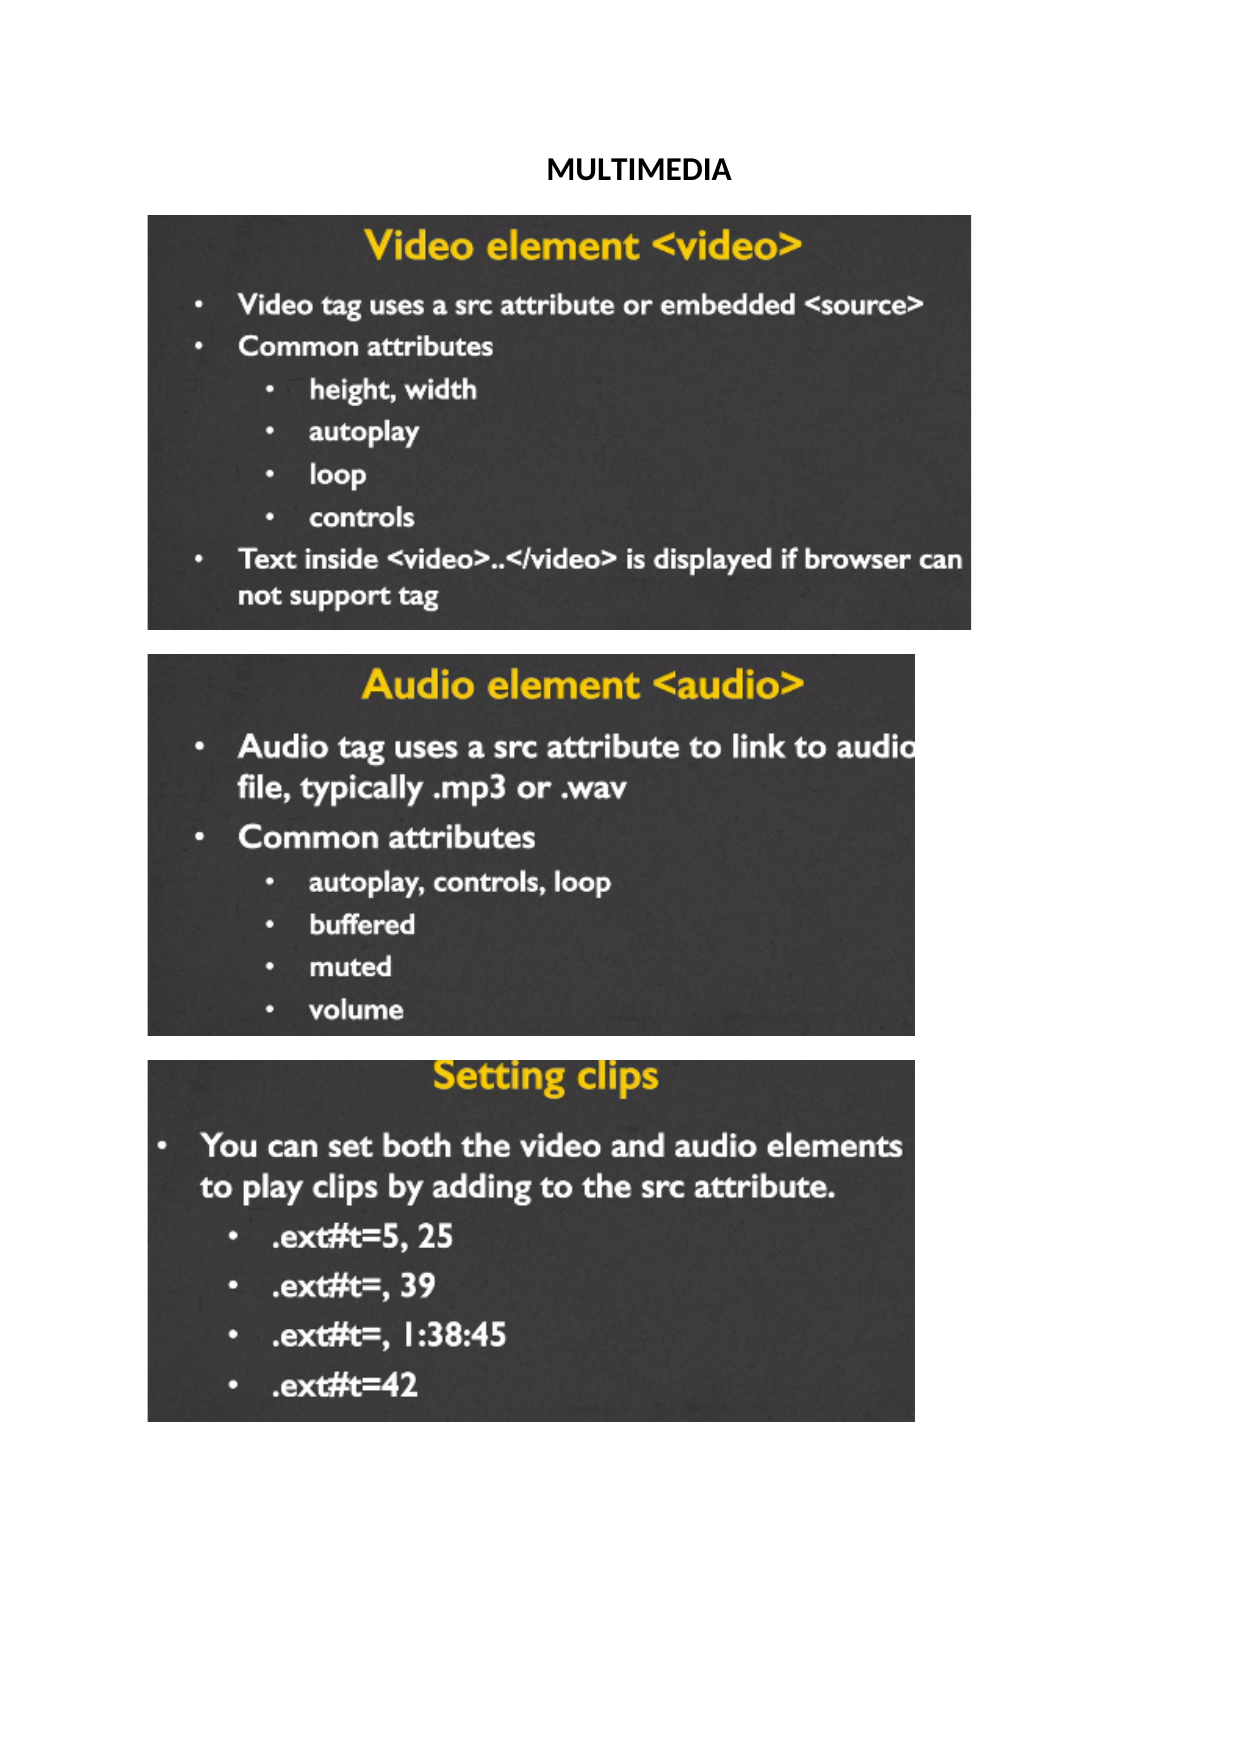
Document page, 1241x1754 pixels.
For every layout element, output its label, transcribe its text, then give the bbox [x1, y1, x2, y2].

text MULTIMEDIA [148, 148, 1093, 188]
picture [147, 215, 972, 630]
picture [147, 654, 915, 1036]
picture [147, 1060, 915, 1422]
